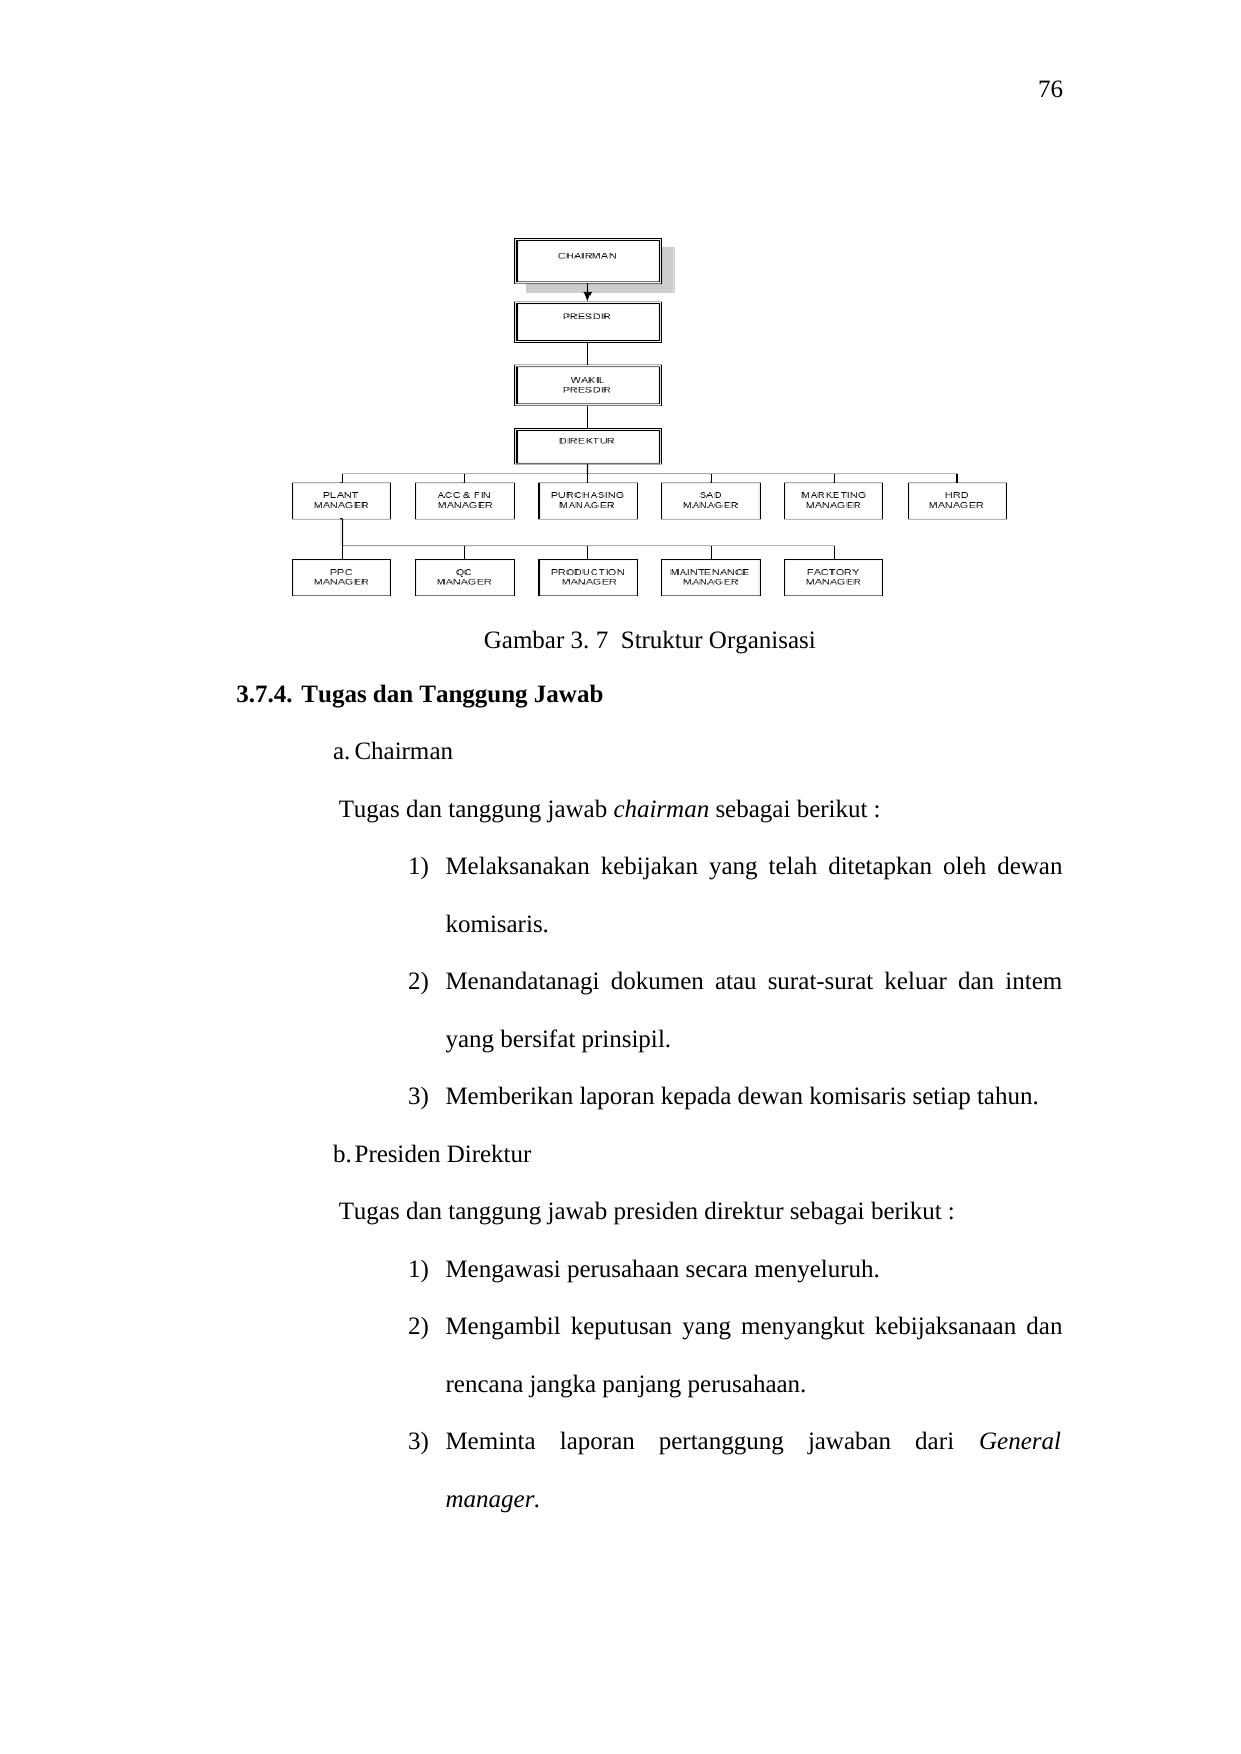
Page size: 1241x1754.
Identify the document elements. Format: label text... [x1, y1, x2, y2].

text Gambar 3. 7 Struktur Organisasi [236, 625, 1063, 654]
list Menandatanagi dokumen atau surat-surat keluar dan intem yang bersifat prinsipil. [408, 966, 1063, 1053]
list Meminta laporan pertanggung jawaban dari General manager. [408, 1426, 1063, 1513]
list Mengambil keputusan yang menyangkut kebijaksanaan dan rencana jangka panjang perusahaan. [408, 1311, 1063, 1398]
list Chairman [333, 736, 1063, 765]
list Memberikan laporan kepada dewan komisaris setiap tahun. [408, 1081, 1063, 1110]
list Melaksanakan kebijakan yang telah ditetapkan oleh dewan komisaris. [408, 851, 1063, 938]
list Presiden Direktur [333, 1139, 1063, 1168]
text Tugas dan Tanggung Jawab [236, 679, 1063, 708]
list Tugas dan tanggung jawab presiden direktur sebagai berikut : [295, 1196, 1063, 1225]
list Mengawasi perusahaan secara menyeluruh. [408, 1254, 1063, 1283]
list Tugas dan tanggung jawab chairman sebagai berikut : [295, 794, 1063, 823]
